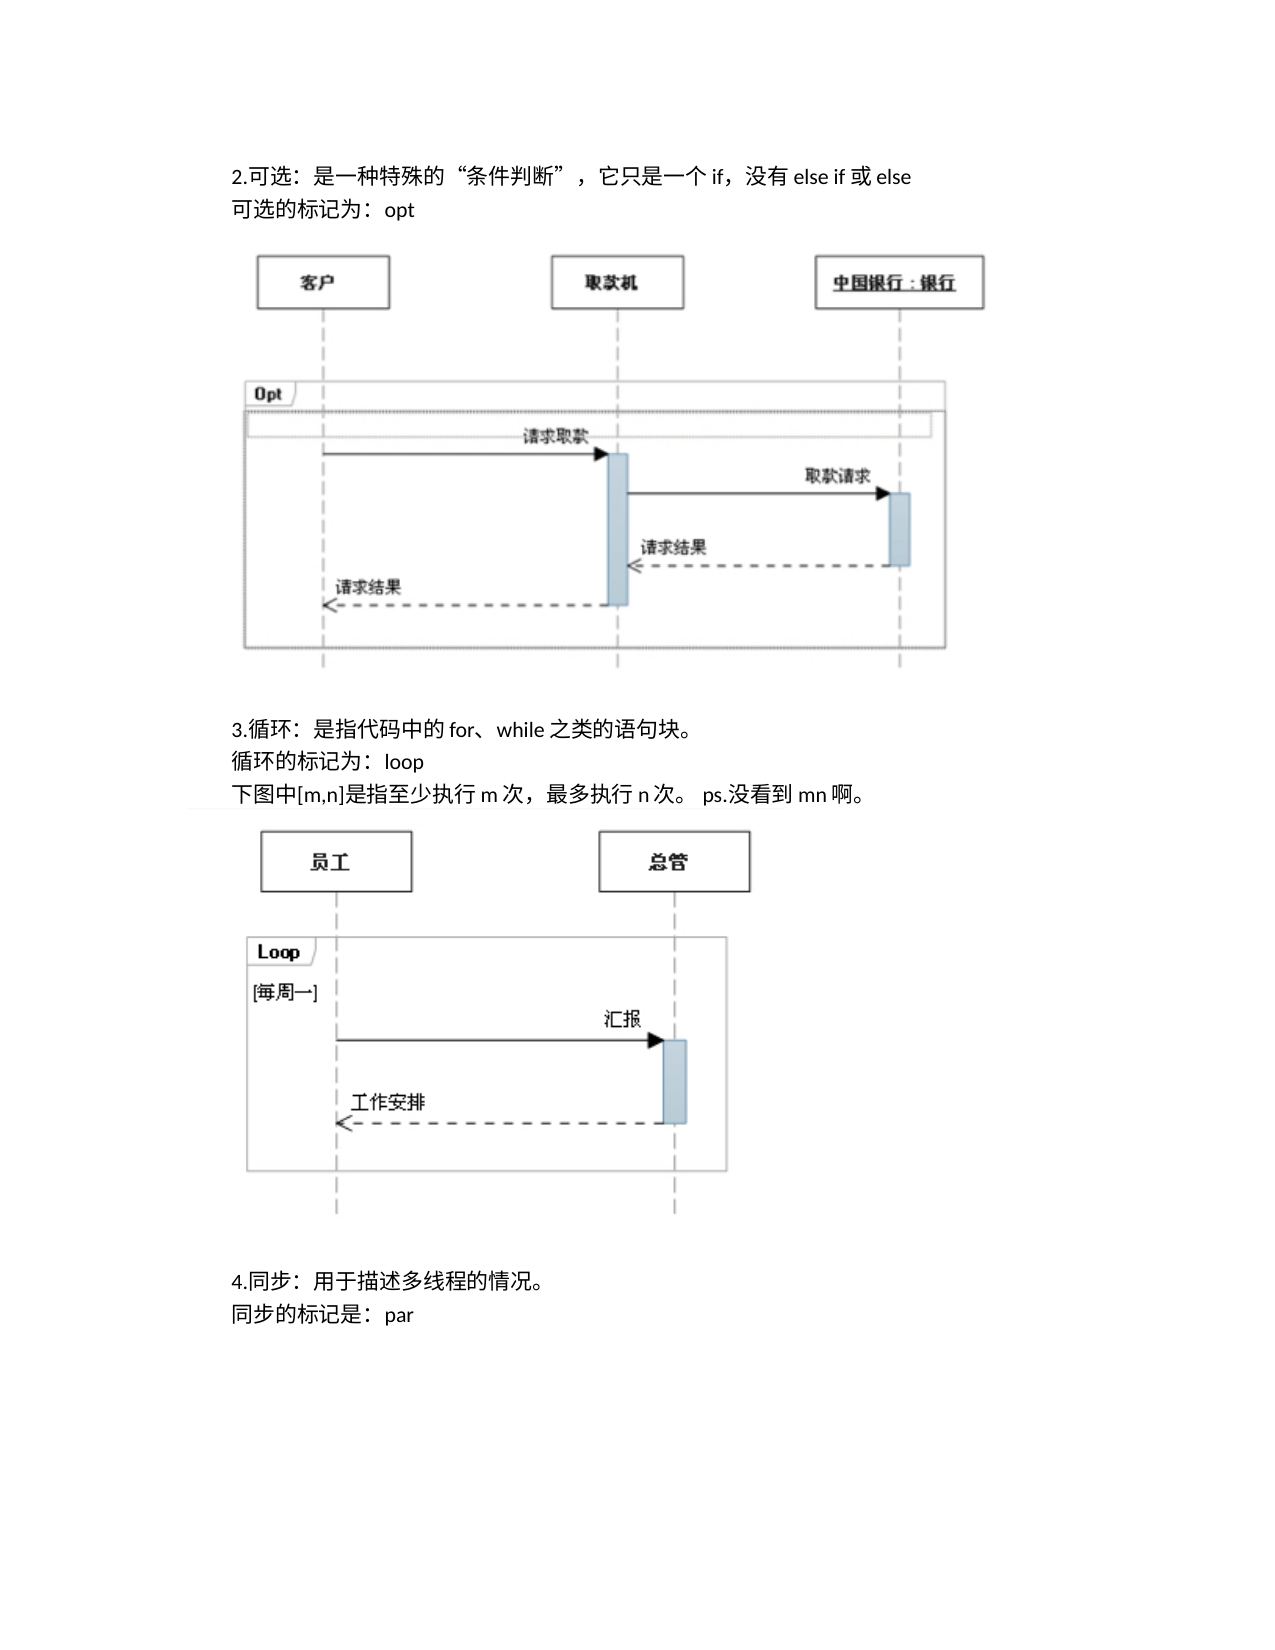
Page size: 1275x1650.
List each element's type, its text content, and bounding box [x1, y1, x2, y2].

text 2.可选：是一种特殊的“条件判断”，它只是一个if，没有else if或else [187, 159, 1087, 191]
text 下图中[m,n]是指至少执行m次，最多执行n次。 ps.没看到mn啊。 [187, 776, 1087, 809]
picture [187, 223, 1014, 710]
text 循环的标记为：loop [187, 744, 1087, 776]
picture [187, 808, 785, 1244]
text 4.同步：用于描述多线程的情况。 [187, 1264, 1087, 1296]
text 3.循环：是指代码中的for、while之类的语句块。 [187, 711, 1087, 744]
text 可选的标记为：opt [187, 191, 1087, 224]
text 同步的标记是：par [187, 1296, 1087, 1329]
